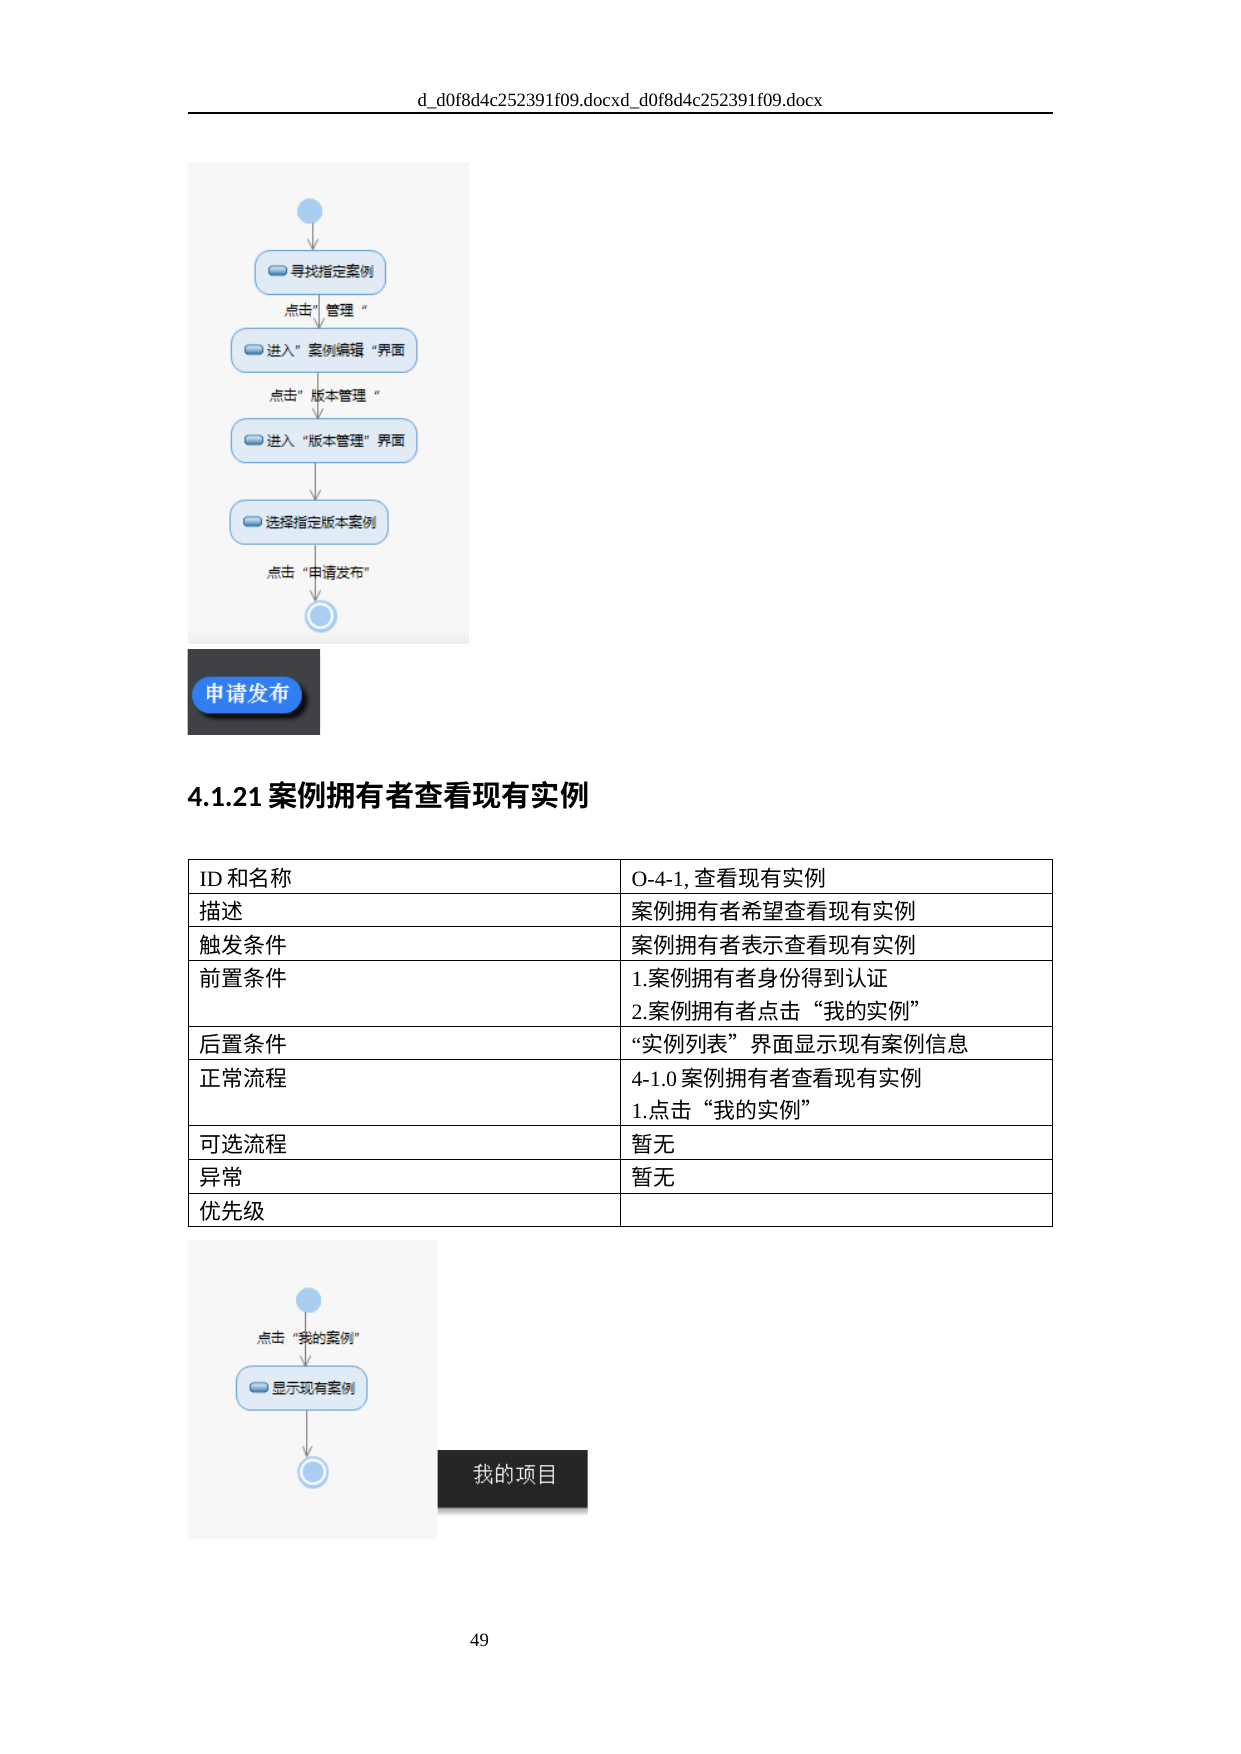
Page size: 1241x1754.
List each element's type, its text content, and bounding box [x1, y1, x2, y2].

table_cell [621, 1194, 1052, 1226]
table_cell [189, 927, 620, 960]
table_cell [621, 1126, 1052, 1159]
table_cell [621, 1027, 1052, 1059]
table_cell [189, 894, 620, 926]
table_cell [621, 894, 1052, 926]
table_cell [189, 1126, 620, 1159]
picture [187, 649, 320, 735]
picture [187, 162, 469, 644]
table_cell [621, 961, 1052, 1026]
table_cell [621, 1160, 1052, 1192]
subtitle 4.1.21案例拥有者查看现有实例 [187, 762, 1053, 827]
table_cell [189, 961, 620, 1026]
picture [187, 1240, 588, 1539]
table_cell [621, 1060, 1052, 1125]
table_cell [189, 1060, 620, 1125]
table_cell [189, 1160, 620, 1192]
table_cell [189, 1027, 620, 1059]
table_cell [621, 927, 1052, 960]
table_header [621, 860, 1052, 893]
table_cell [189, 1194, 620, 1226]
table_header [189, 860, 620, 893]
